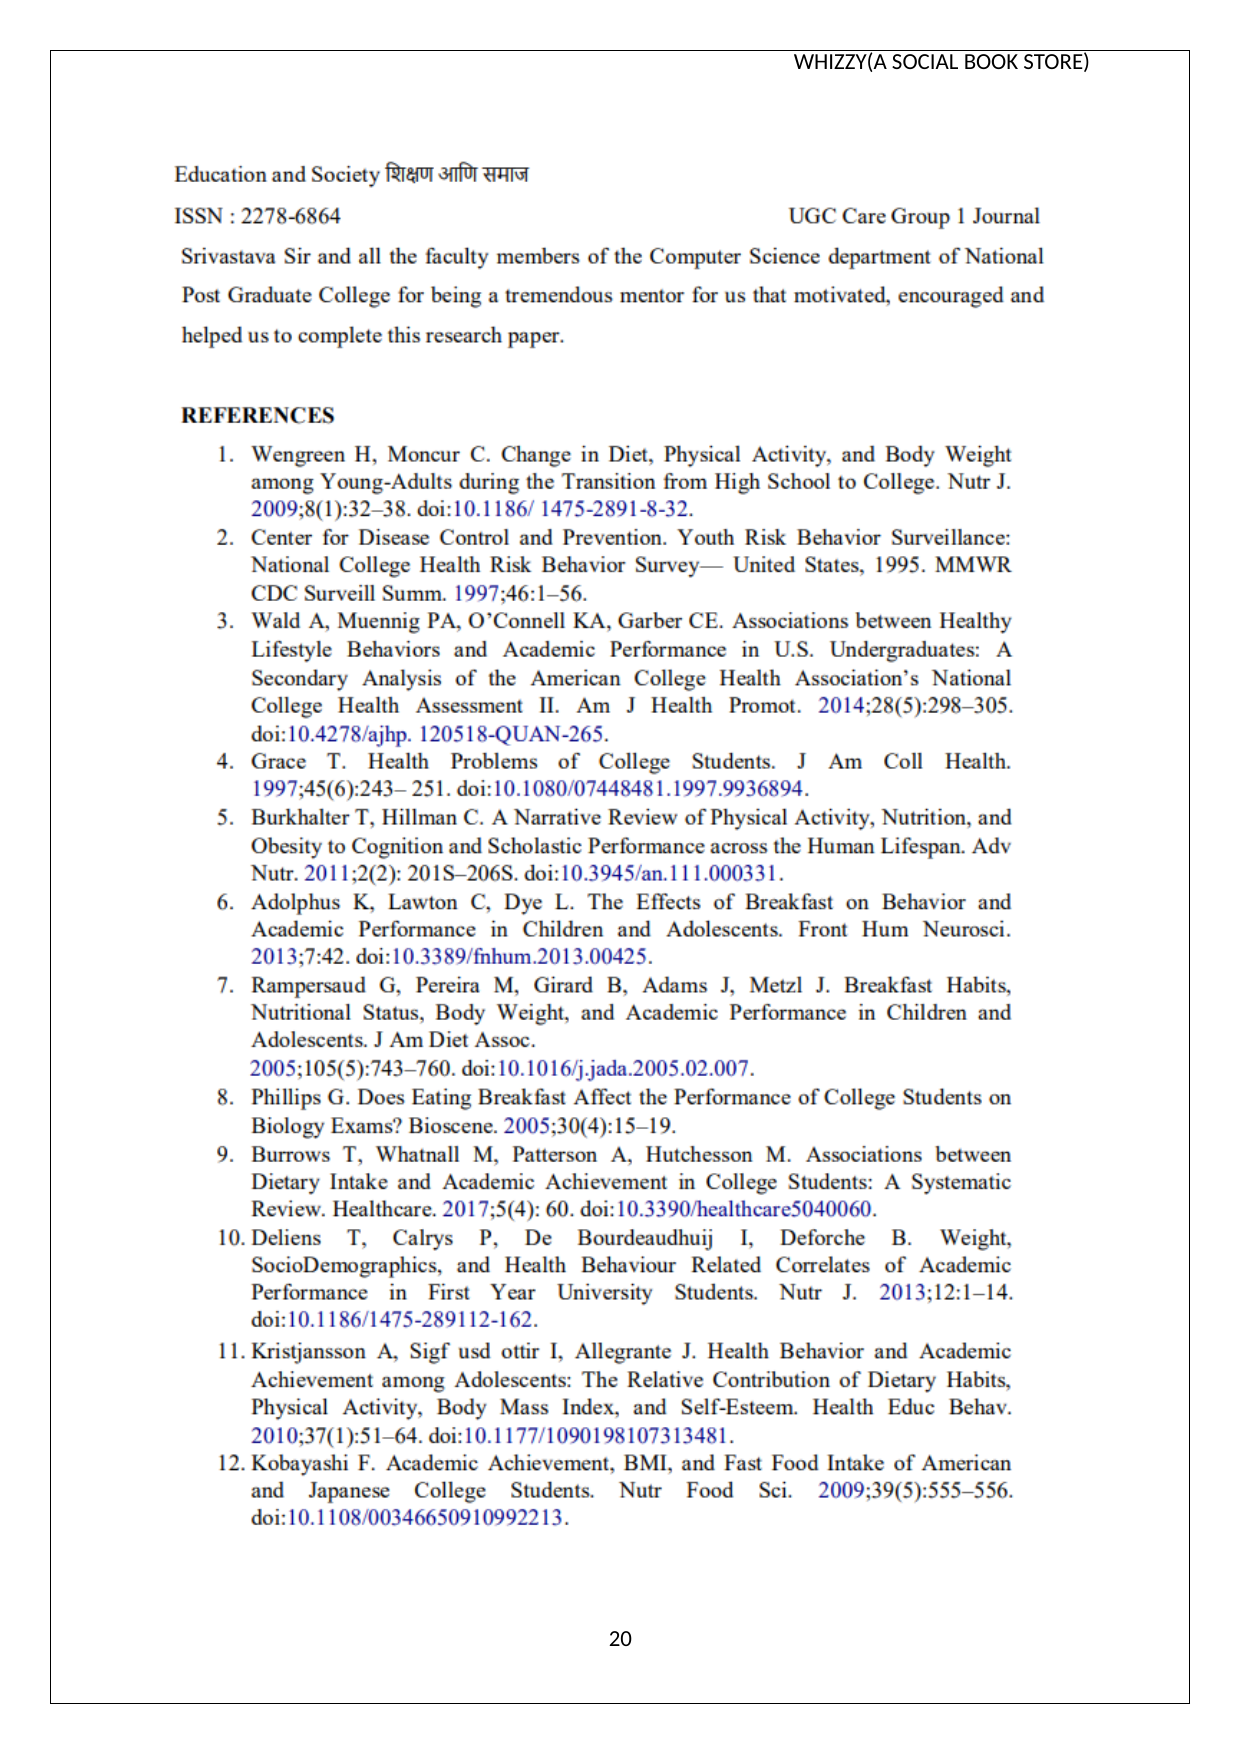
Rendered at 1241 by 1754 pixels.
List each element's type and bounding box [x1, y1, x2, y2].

picture [150, 150, 1091, 1548]
